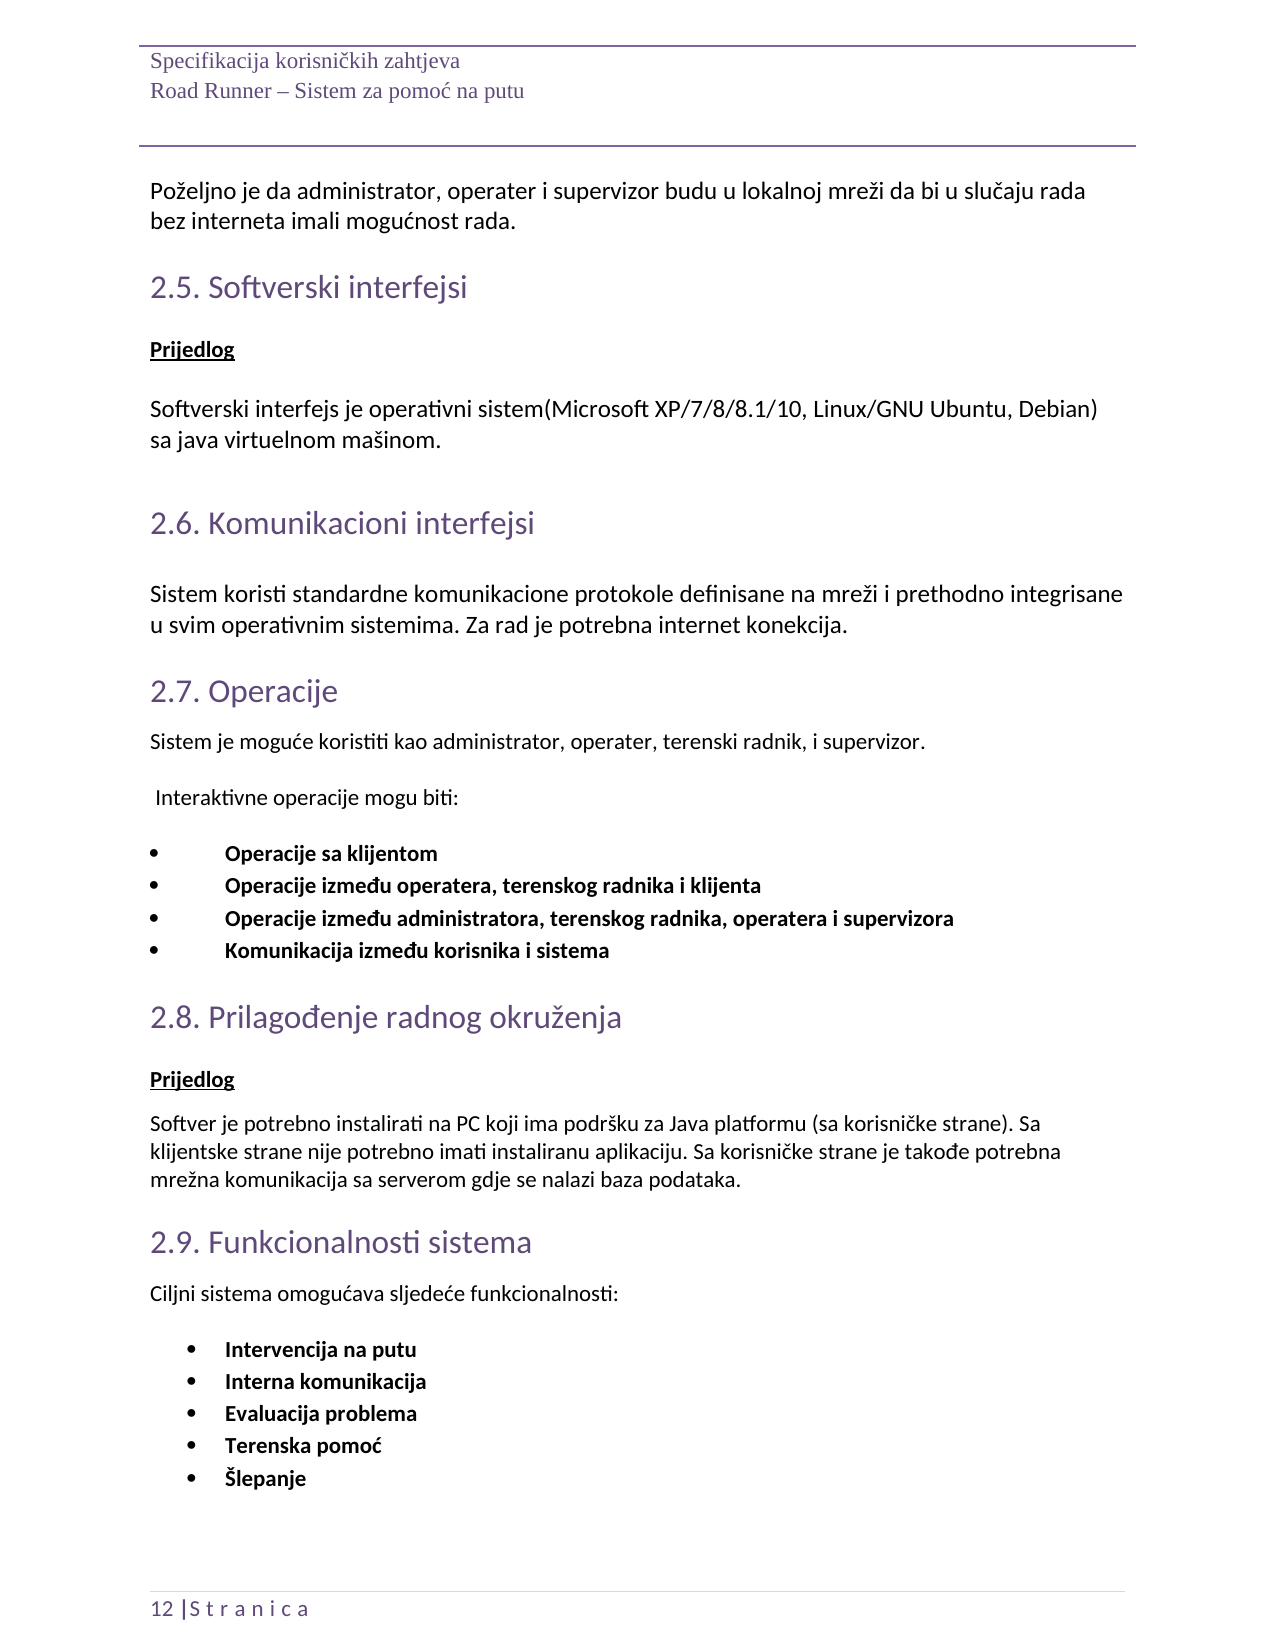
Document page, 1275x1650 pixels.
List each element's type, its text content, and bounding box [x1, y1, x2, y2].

list Evaluacija problema [150, 1399, 1125, 1427]
list Prijedlog [150, 1065, 1125, 1093]
text Sistem je moguće koristiti kao administrator, operater, terenski radnik, i supervizor. [150, 727, 1125, 783]
list Prijedlog [150, 335, 1125, 363]
list Softverski interfejs je operativni sistem(Microsoft XP/7/8/8.1/10, Linux/GNU Ubuntu, Debian) sa java virtuelnom mašinom. [150, 394, 1125, 455]
list Terenska pomoć [150, 1432, 1125, 1459]
list Operacije između operatera, terenskog radnika i klijenta [150, 871, 1125, 899]
list Operacije sa klijentom [150, 839, 1125, 867]
list Interna komunikacija [150, 1367, 1125, 1395]
list Komunikacija između korisnika i sistema [150, 936, 1125, 964]
text 2.6. Komunikacioni interfejsi [150, 502, 1125, 543]
text 2.8. Prilagođenje radnog okruženja [150, 996, 1125, 1037]
list Sistem koristi standardne komunikacione protokole definisane na mreži i prethodno integrisane u svim operativnim sistemima. Za rad je potrebna internet konekcija. [150, 578, 1125, 639]
text Interaktivne operacije mogu biti: [150, 783, 1125, 811]
list 2.9. Funkcionalnosti sistema [150, 1222, 1125, 1262]
list Intervencija na putu [150, 1335, 1125, 1363]
list 2.7. Operacije [150, 670, 1125, 711]
text Ciljni sistema omogućava sljedeće funkcionalnosti: [150, 1279, 1125, 1307]
text Poželjno je da administrator, operater i supervizor budu u lokalnoj mreži da bi u slučaju rada bez interneta imali mogućnost rada. [150, 175, 1125, 236]
list 2.5. Softverski interfejsi [150, 266, 1125, 307]
text Softver je potrebno instalirati na PC koji ima podršku za Java platformu (sa korisničke strane). Sa klijentske strane nije potrebno imati instaliranu aplikaciju. Sa korisničke strane je takođe potrebna mrežna komunikacija sa serverom gdje se nalazi baza podataka. [150, 1109, 1125, 1193]
list Operacije između administratora, terenskog radnika, operatera i supervizora [150, 904, 1125, 932]
list Šlepanje [150, 1464, 1125, 1492]
